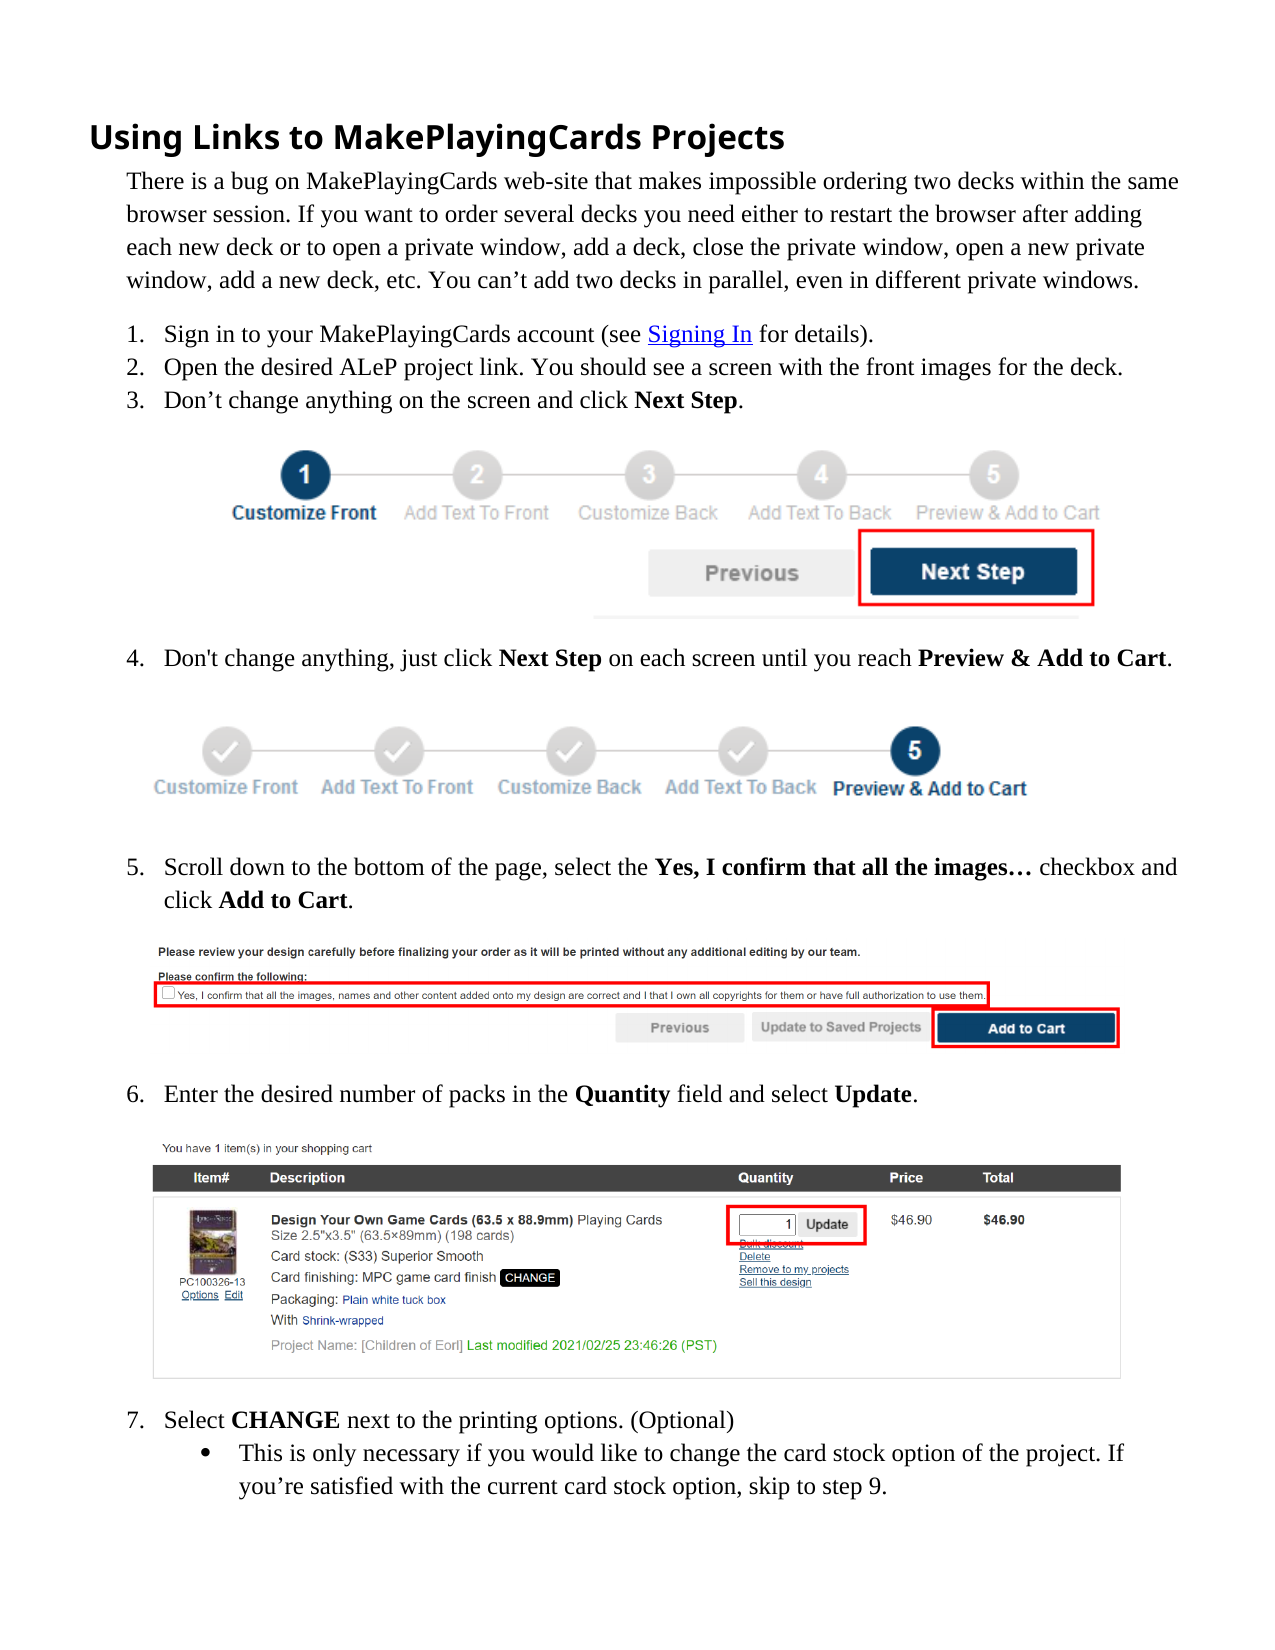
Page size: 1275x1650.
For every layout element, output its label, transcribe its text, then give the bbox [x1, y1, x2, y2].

list Sign in to your MakePlayingCards account (see Signing In for details). [126, 319, 1186, 347]
list Scroll down to the bottom of the page, select the Yes, I confirm that all the images… checkbox and click Add to Cart. [126, 852, 1186, 914]
list This is only necessary if you would like to change the card stock option of the project. If you’re satisfied with the current card stock option, skip to step 9. [201, 1438, 1186, 1499]
subtitle Using Links to MakePlayingCards Projects [88, 113, 1186, 159]
picture [150, 1133, 1125, 1380]
list Don't change anything, just click Next Step on each screen until you reach Preview & Add to Cart. [126, 643, 1186, 672]
picture [198, 438, 1115, 619]
list Select CHANGE next to the printing options. (Optional) [126, 1405, 1186, 1433]
text There is a bug on MakePlayingCards web-site that makes impossible ordering two decks within the same browser session. If you want to order several decks you need either to restart the browser after adding each new deck or to open a private window, add a deck, close the private window, open a new private window, add a new deck, etc. You can’t add two decks in parallel, even in different private windows. [126, 166, 1186, 293]
picture [150, 938, 1125, 1054]
picture [126, 697, 1047, 827]
list Open the desired ALeP project link. You should see a screen with the front images for the deck. [126, 352, 1186, 380]
list Don’t change anything on the screen and click Next Step. [126, 385, 1186, 413]
list Enter the desired number of packs in the Quantity field and select Update. [126, 1079, 1186, 1108]
